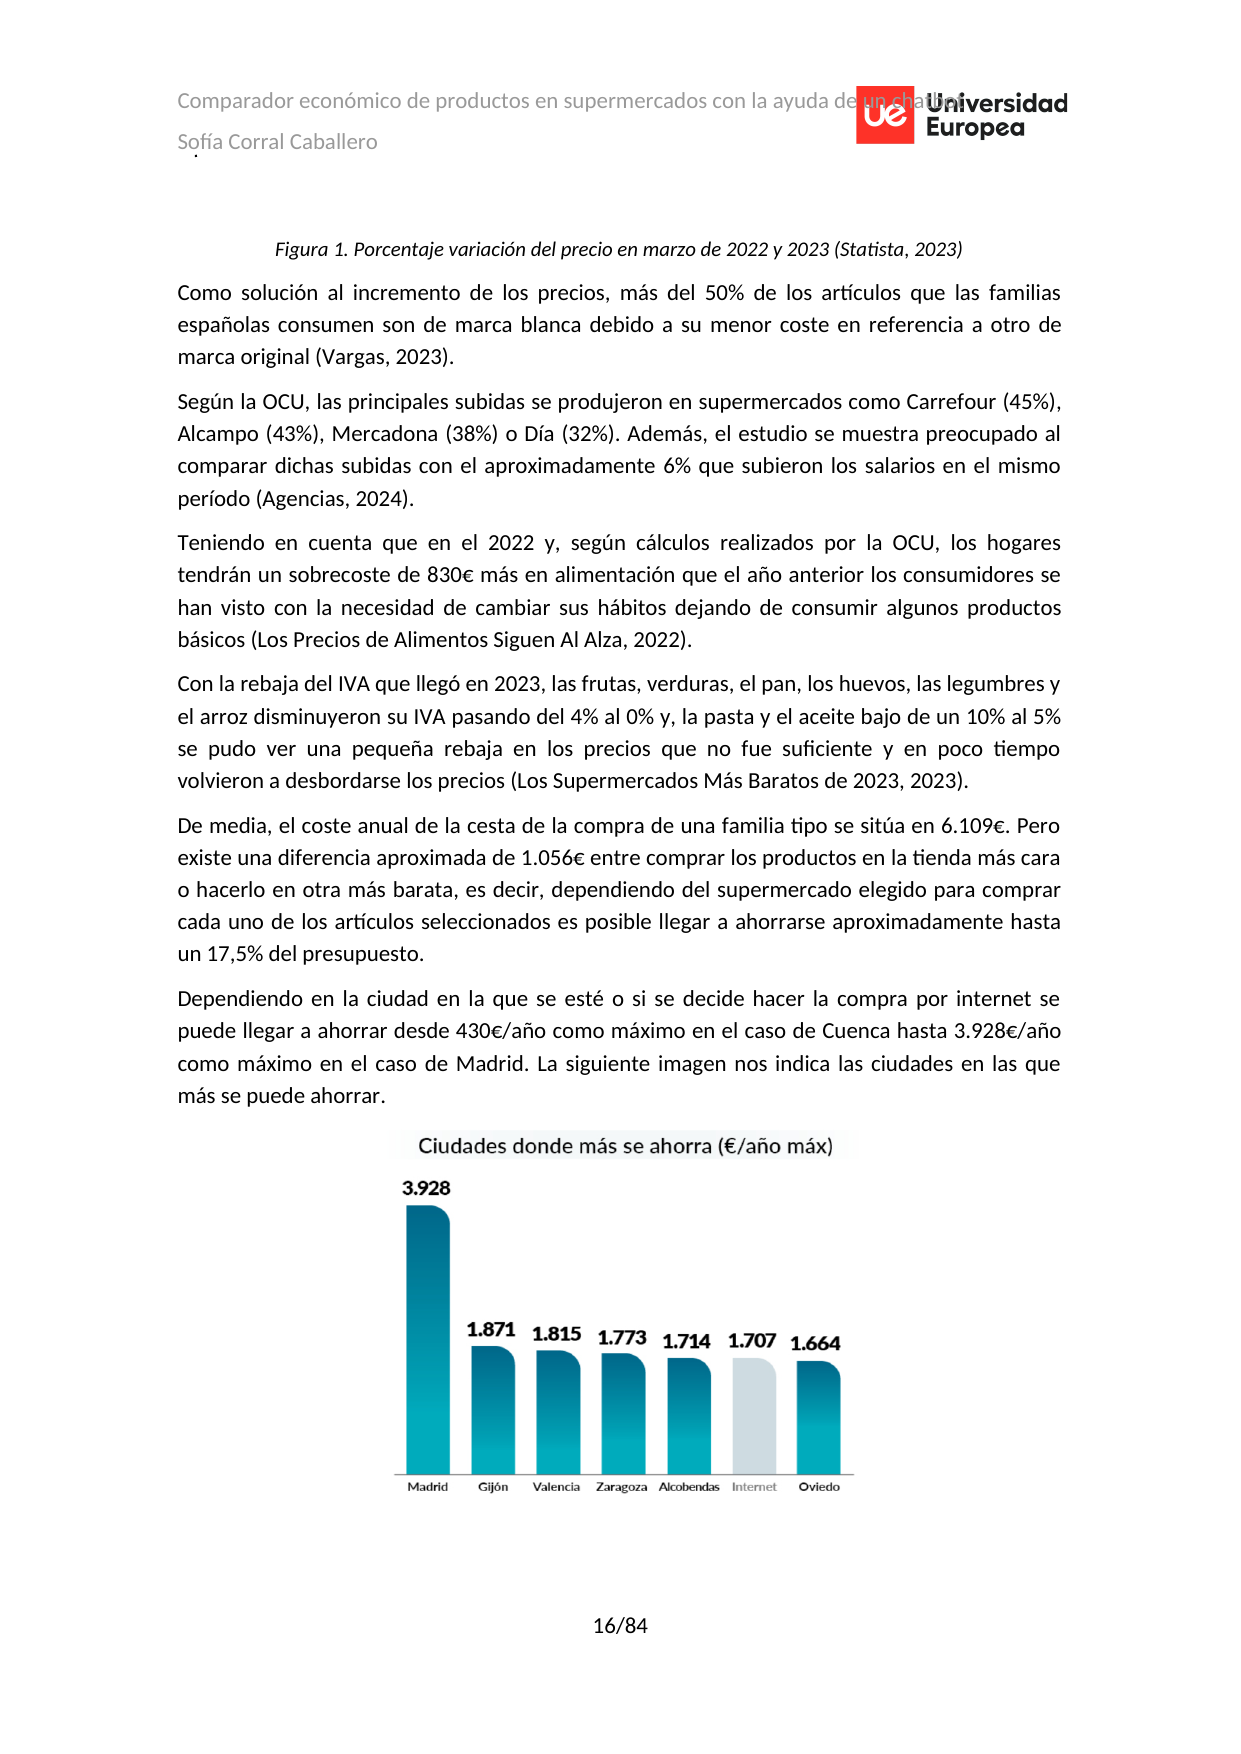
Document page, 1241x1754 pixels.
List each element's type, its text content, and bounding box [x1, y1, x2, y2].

text Como solución al incremento de los precios, más del 50% de los artículos que las familias españolas consumen son de marca blanca debido a su menor coste en referencia a otro de marca original (Vargas, 2023). [177, 278, 1063, 370]
text Teniendo en cuenta que en el 2022 y, según cálculos realizados por la OCU, los hogares tendrán un sobrecoste de 830€ más en alimentación que el año anterior los consumidores se han visto con la necesidad de cambiar sus hábitos dejando de consumir algunos productos básicos (Los Precios de Alimentos Siguen Al Alza, 2022). [177, 528, 1063, 653]
text Dependiendo en la ciudad en la que se esté o si se decide hacer la compra por internet se puede llegar a ahorrar desde 430€/año como máximo en el caso de Cuenca hasta 3.928€/año como máximo en el caso de Madrid. La siguiente imagen nos indica las ciudades en las que más se puede ahorrar. [177, 984, 1063, 1109]
text Figura 1. Porcentaje variación del precio en marzo de 2022 y 2023 (Statista, 2023) [177, 236, 1063, 262]
text Con la rebaja del IVA que llegó en 2023, las frutas, verduras, el pan, los huevos, las legumbres y el arroz disminuyeron su IVA pasando del 4% al 0% y, la pasta y el aceite bajo de un 10% al 5% se pudo ver una pequeña rebaja en los precios que no fue suficiente y en poco tiempo volvieron a desbordarse los precios (Los Supermercados Más Baratos de 2023, 2023). [177, 669, 1063, 794]
picture [381, 1125, 859, 1505]
text Según la OCU, las principales subidas se produjeron en supermercados como Carrefour (45%), Alcampo (43%), Mercadona (38%) o Día (32%). Además, el estudio se muestra preocupado al comparar dichas subidas con el aproximadamente 6% que subieron los salarios en el mismo período (Agencias, 2024). [177, 387, 1063, 512]
text De media, el coste anual de la cesta de la compra de una familia tipo se sitúa en 6.109€. Pero existe una diferencia aproximada de 1.056€ entre comprar los productos en la tienda más cara o hacerlo en otra más barata, es decir, dependiendo del supermercado elegido para comprar cada uno de los artículos seleccionados es posible llegar a ahorrarse aproximadamente hasta un 17,5% del presupuesto. [177, 811, 1063, 968]
picture [856, 86, 1068, 144]
